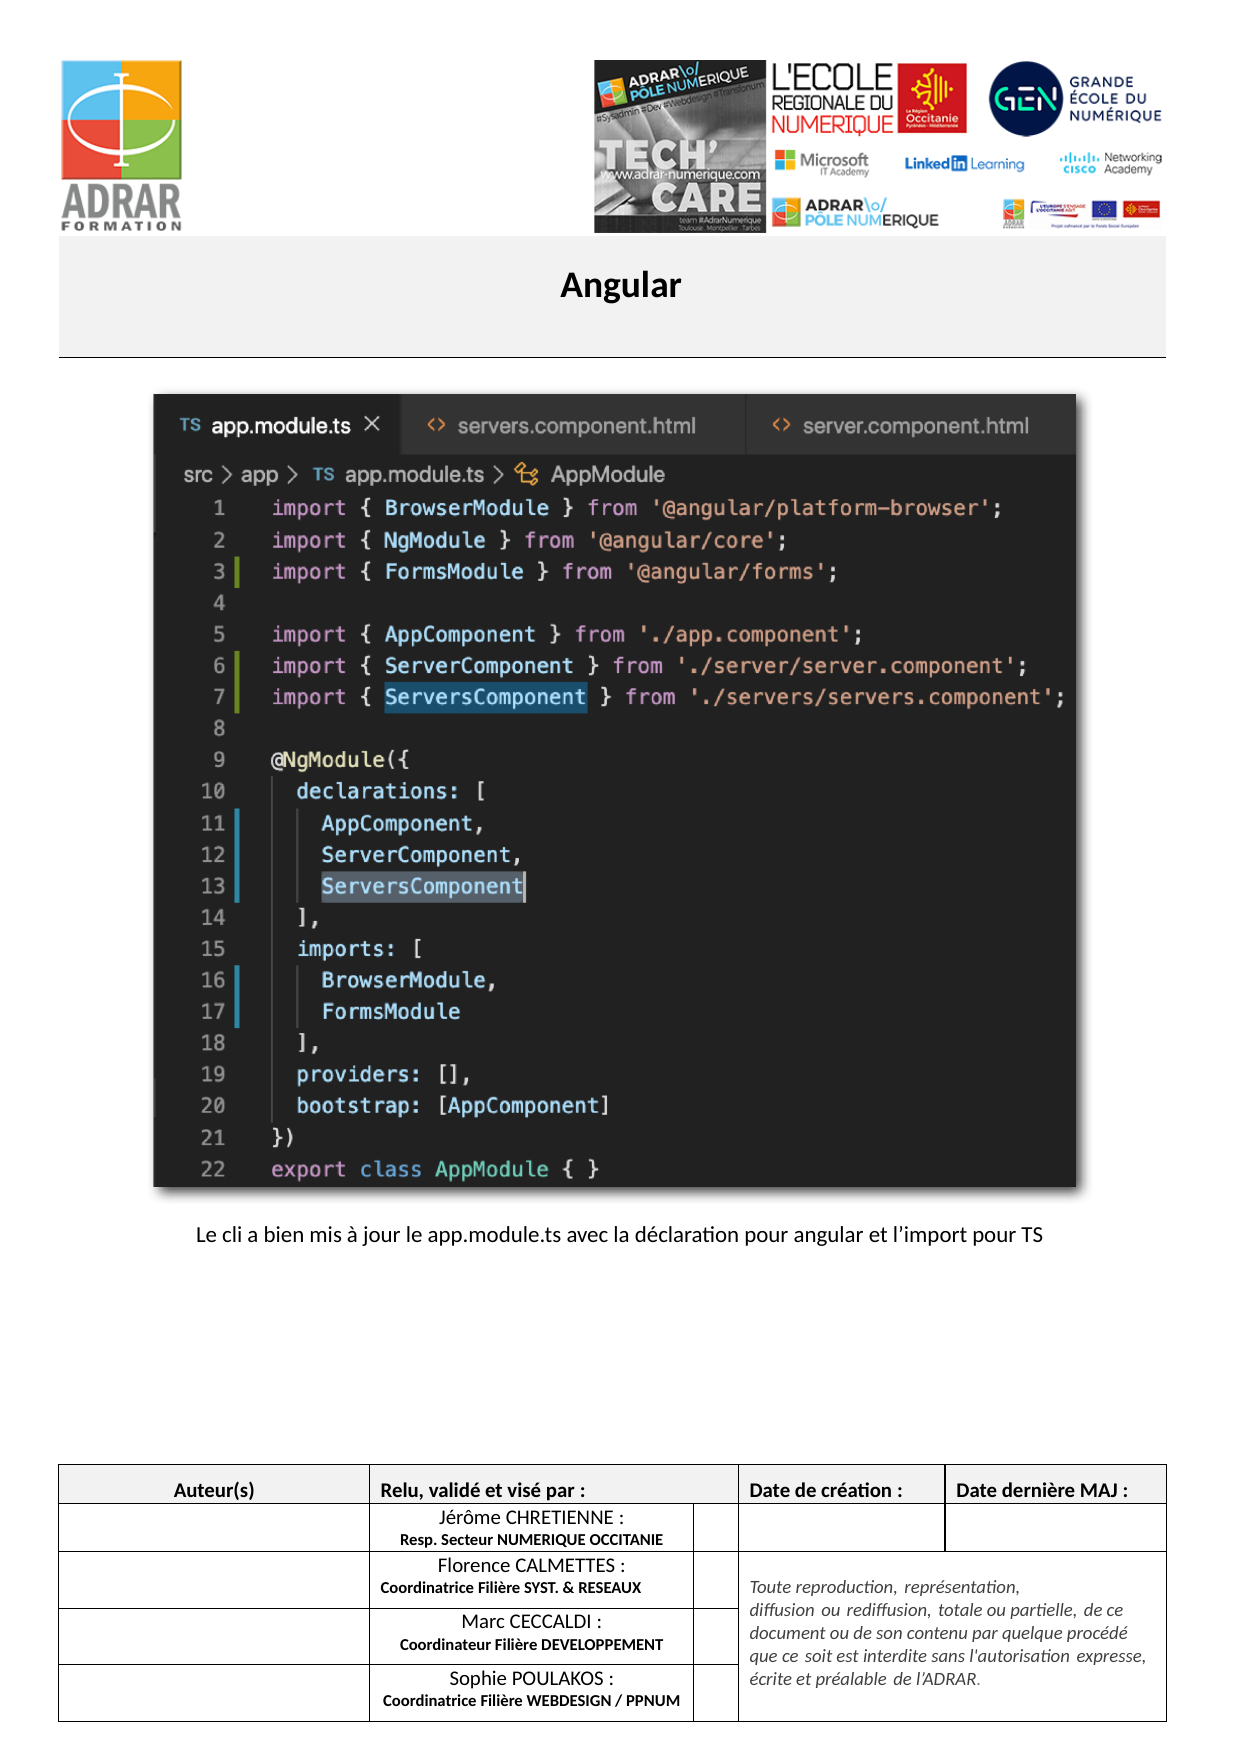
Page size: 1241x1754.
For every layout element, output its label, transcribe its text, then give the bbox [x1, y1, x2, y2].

picture [147, 386, 1093, 1204]
text Le cli a bien mis à jour le app.module.ts avec la déclaration pour angular et l’import pour TS [148, 1220, 1093, 1248]
picture [61, 58, 183, 233]
picture [594, 60, 1166, 233]
